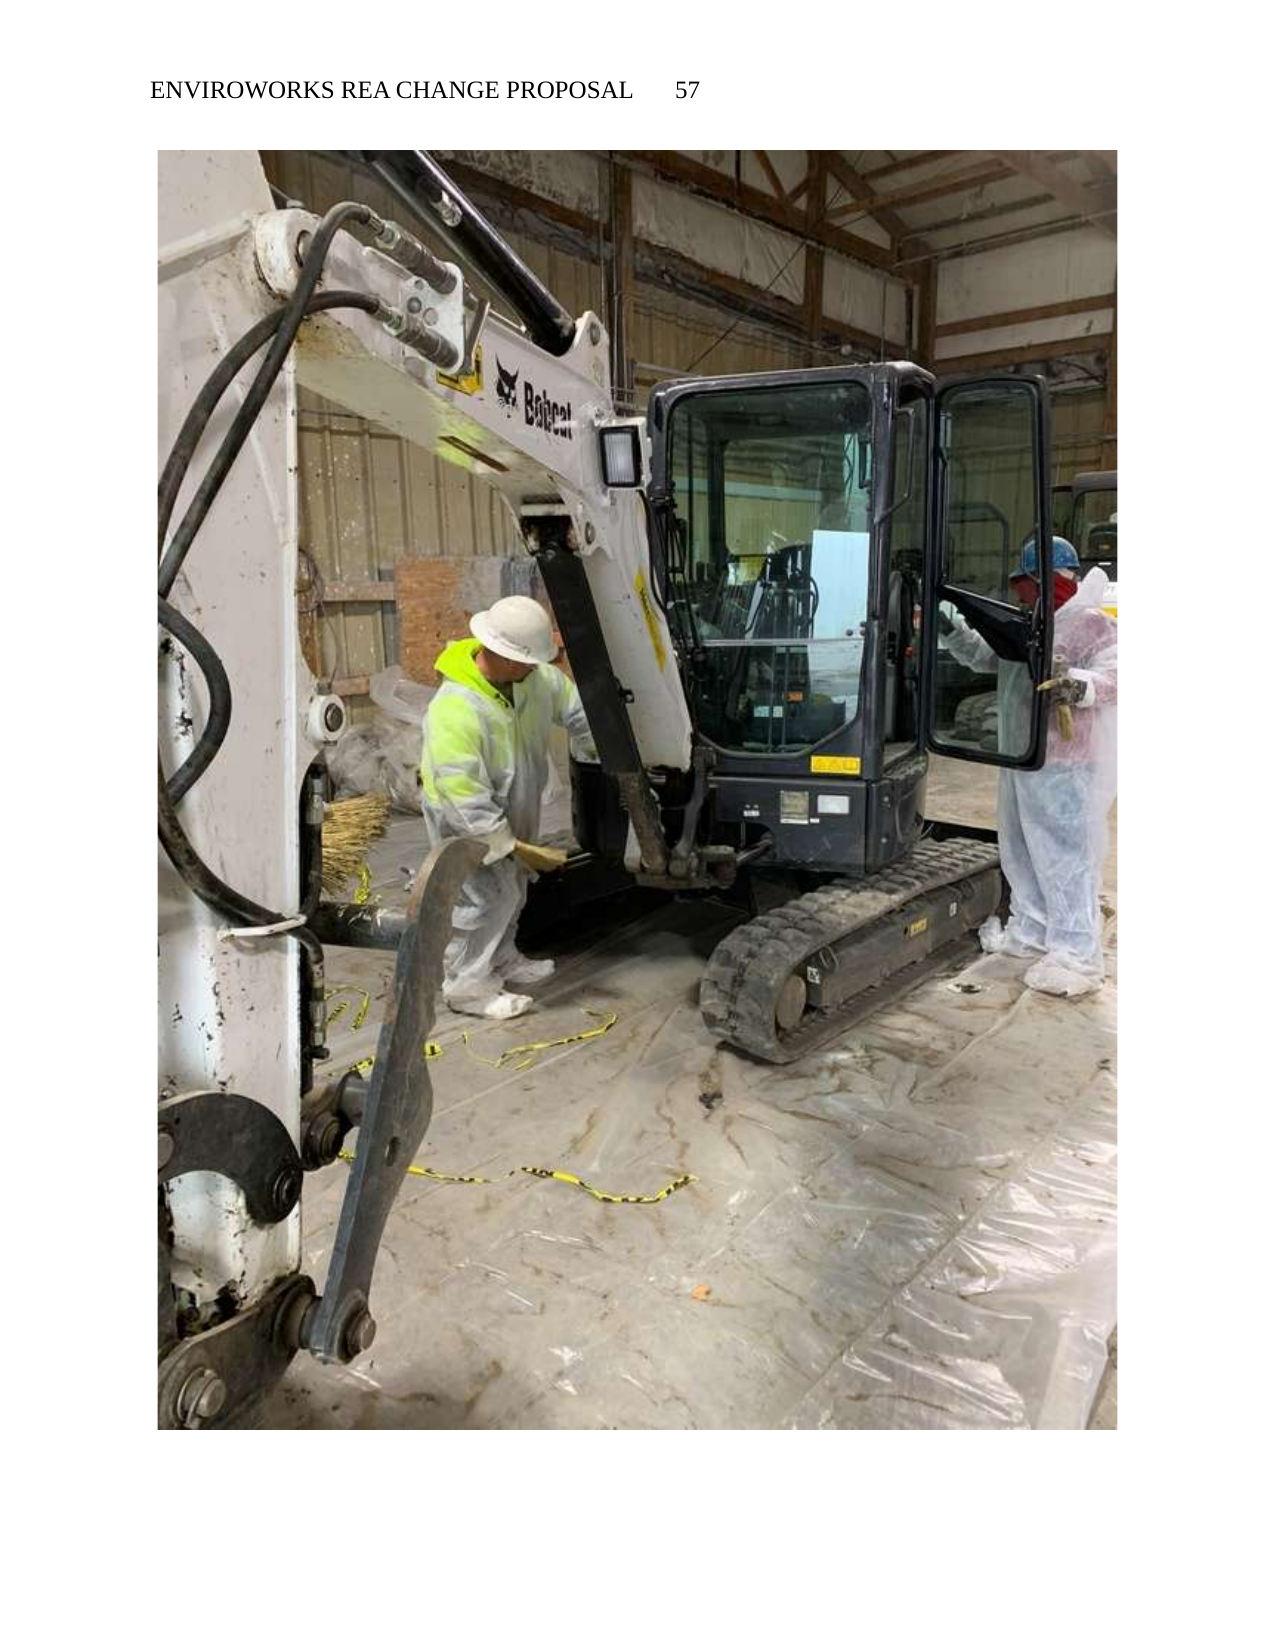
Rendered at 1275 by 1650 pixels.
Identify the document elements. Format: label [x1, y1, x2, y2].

picture [157, 150, 1118, 1430]
